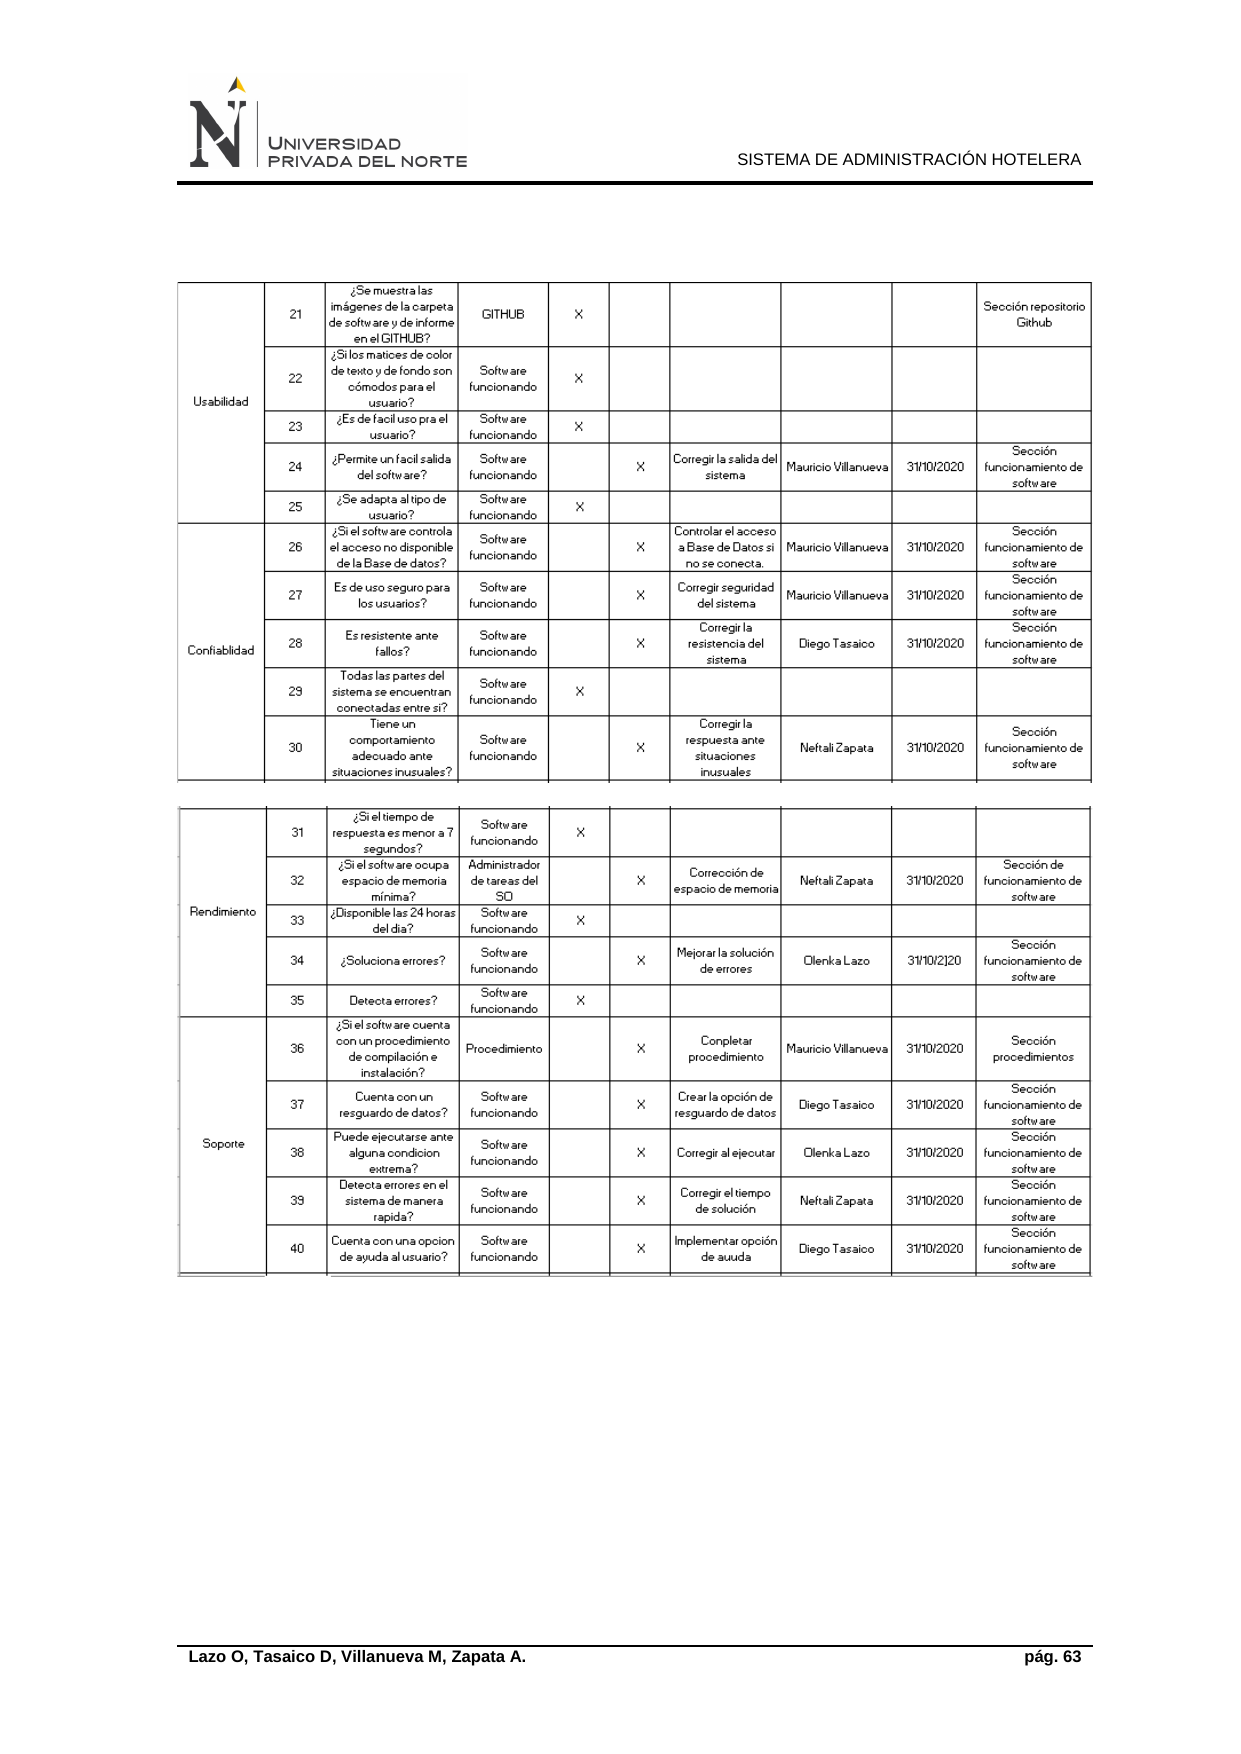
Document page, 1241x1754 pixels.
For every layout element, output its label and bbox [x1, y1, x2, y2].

picture [188, 73, 469, 169]
picture [177, 806, 1093, 1277]
picture [177, 282, 1093, 783]
